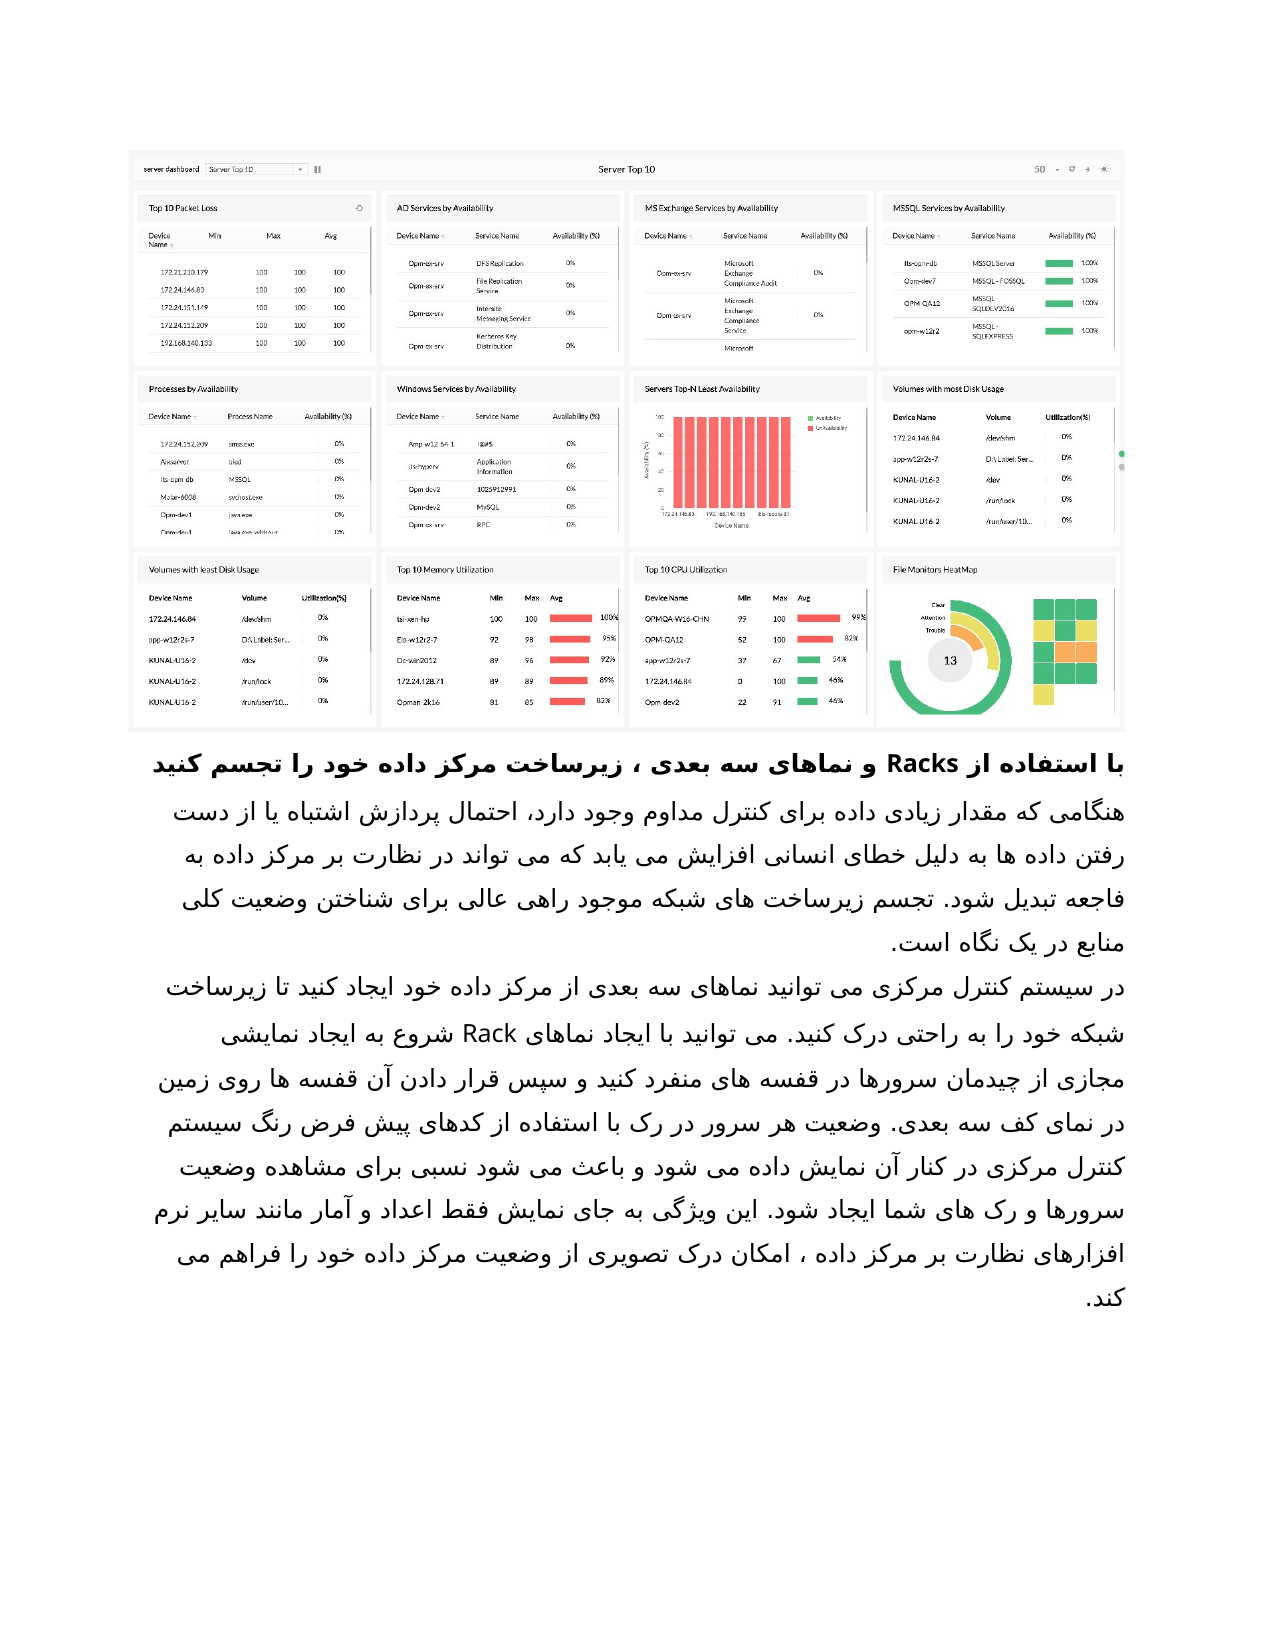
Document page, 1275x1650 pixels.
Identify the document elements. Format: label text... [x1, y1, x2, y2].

text با استفاده از Racks و نماهای سه بعدی ، زیرساخت مرکز داده خود را تجسم کنید [150, 746, 1125, 780]
text در سیستم کنترل مرکزی می توانید نماهای سه بعدی از مرکز داده خود ایجاد کنید تا زیرساخت شبکه خود را به راحتی درک کنید. می توانید با ایجاد نماهای Rack شروع به ایجاد نمایشی مجازی از چیدمان سرورها در قفسه های منفرد کنید و سپس قرار دادن آن قفسه ها روی زمین در نمای کف سه بعدی. وضعیت هر سرور در رک با استفاده از کدهای پیش فرض رنگ سیستم کنترل مرکزی در کنار آن نمایش داده می شود و باعث می شود نسبی برای مشاهده وضعیت سرورها و رک های شما ایجاد شود. این ویژگی به جای نمایش فقط اعداد و آمار مانند سایر نرم افزارهای نظارت بر مرکز داده ، امکان درک تصویری از وضعیت مرکز داده خود را فراهم می کند. [150, 972, 1125, 1312]
picture [128, 150, 1125, 732]
text هنگامی که مقدار زیادی داده برای کنترل مداوم وجود دارد، احتمال پردازش اشتباه یا از دست رفتن داده ها به دلیل خطای انسانی افزایش می یابد که می تواند در نظارت بر مرکز داده به فاجعه تبدیل شود. تجسم زیرساخت های شبکه موجود راهی عالی برای شناختن وضعیت کلی منابع در یک نگاه است. [150, 797, 1125, 957]
